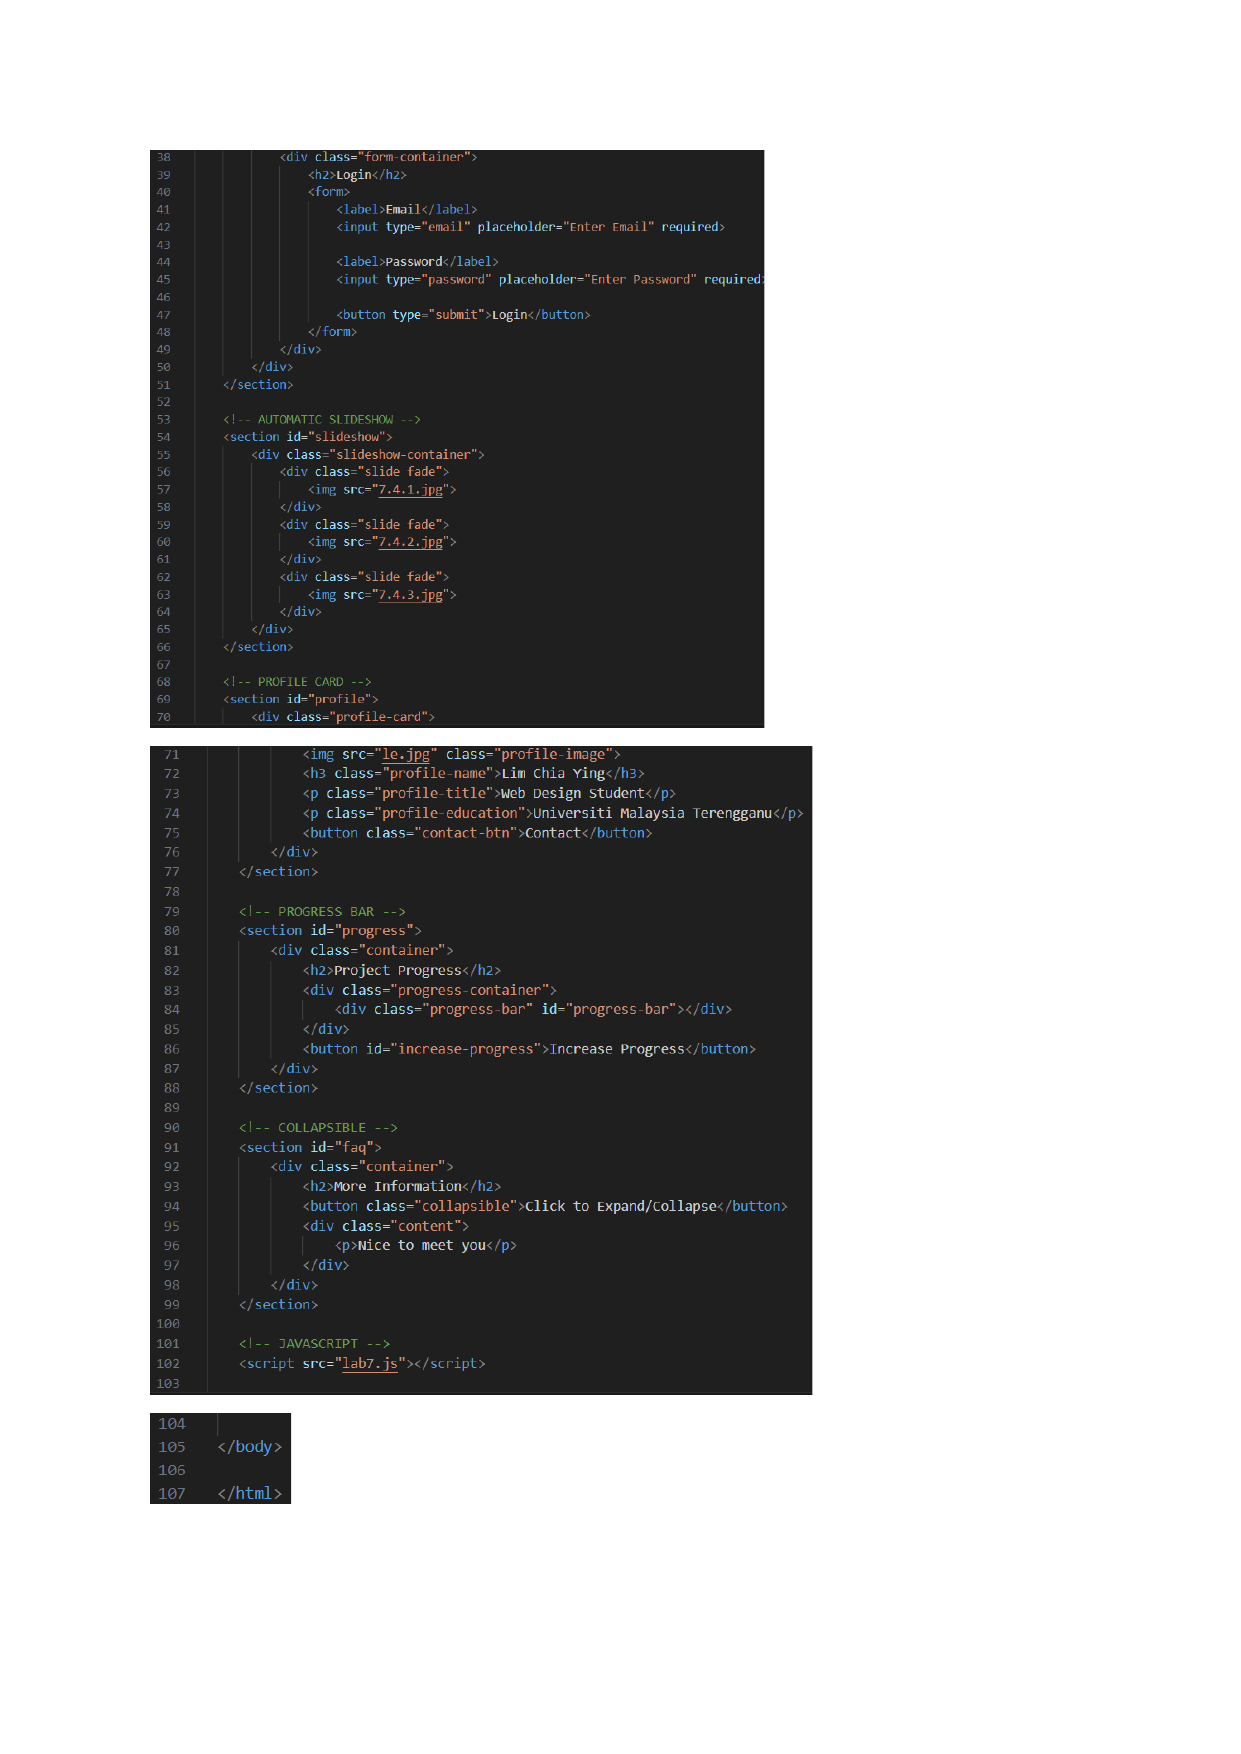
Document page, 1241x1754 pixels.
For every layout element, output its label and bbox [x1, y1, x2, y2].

picture [150, 746, 813, 1395]
picture [150, 150, 765, 728]
picture [150, 1413, 292, 1504]
